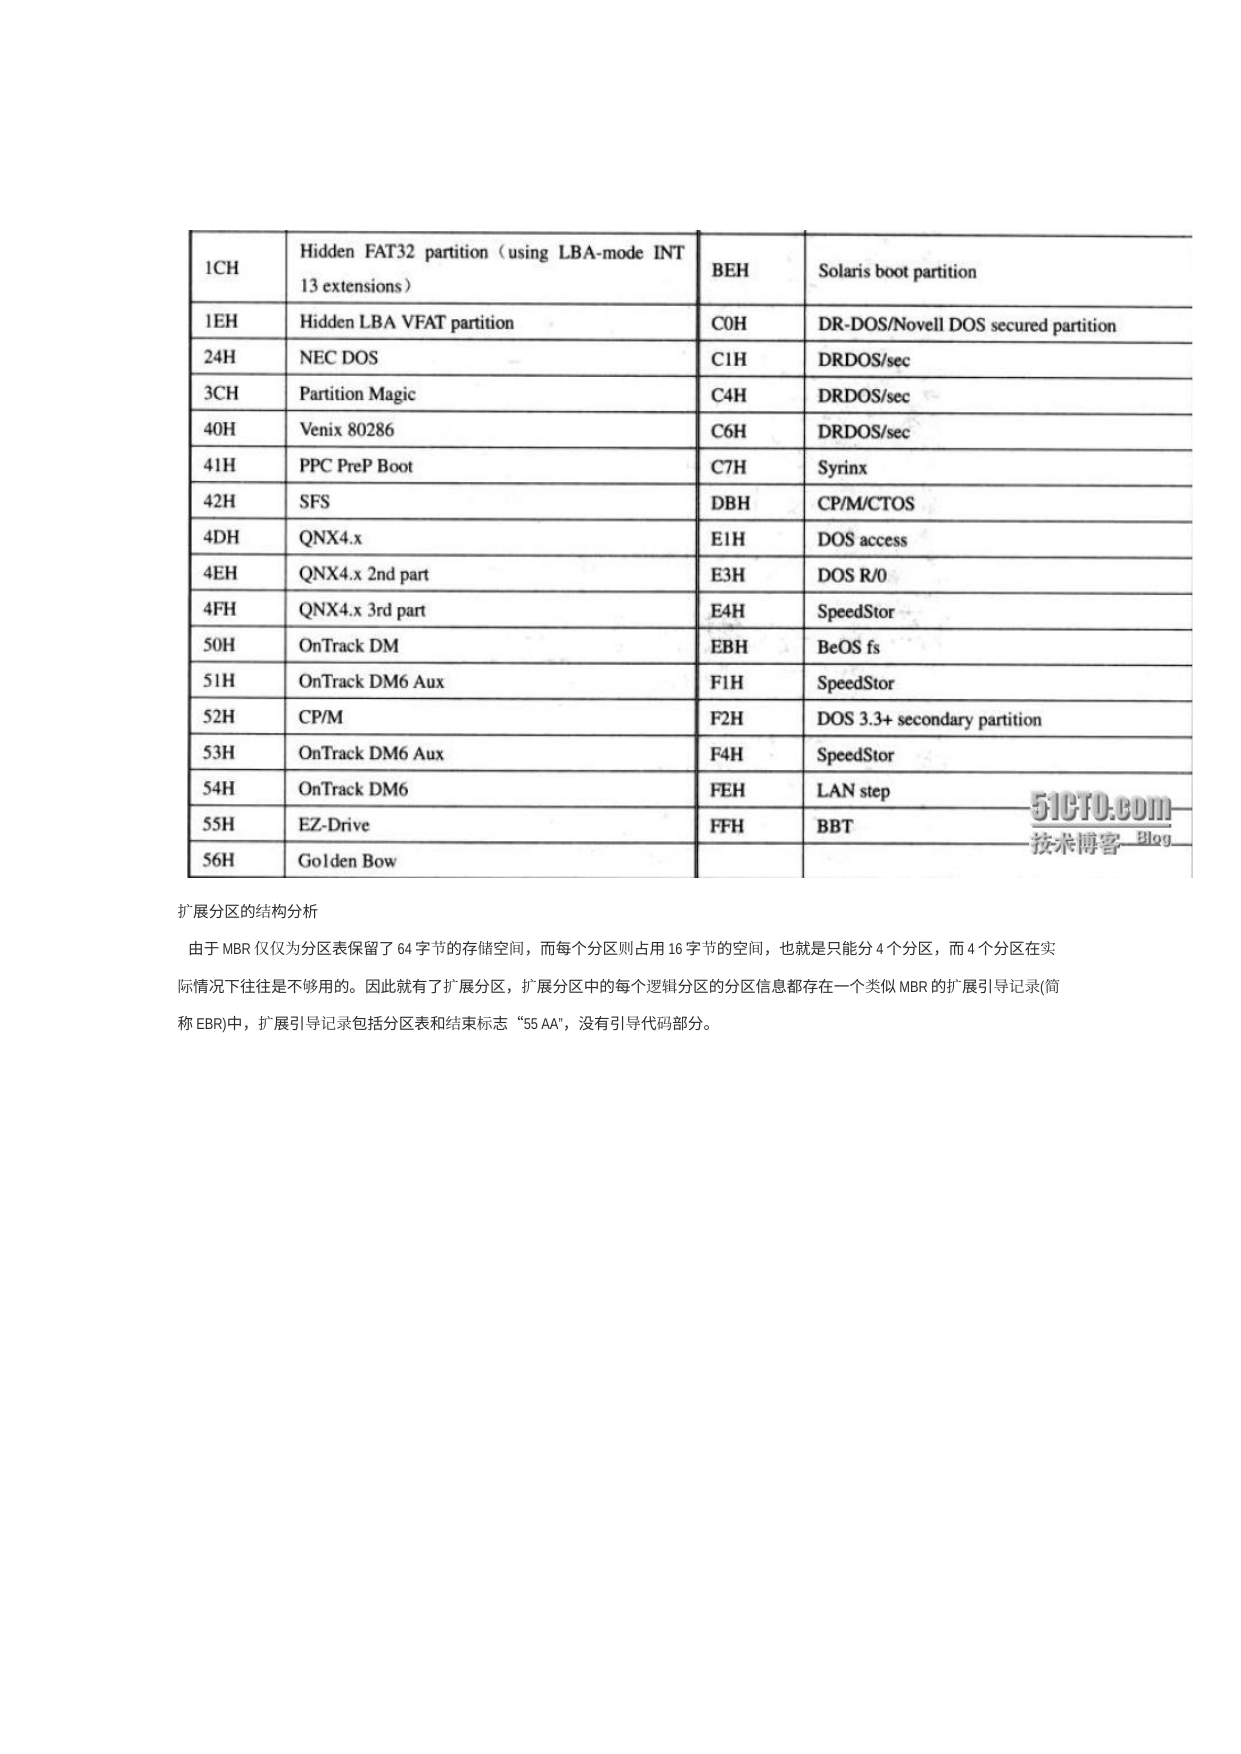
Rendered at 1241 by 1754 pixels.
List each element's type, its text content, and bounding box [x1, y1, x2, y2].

text 扩展分区的结构分析 [177, 892, 1063, 929]
text 由于MBR仅仅为分区表保留了64字节的存储空间，而每个分区则占用16字节的空间，也就是只能分4个分区，而4个分区在实际情况下往往是不够用的。因此就有了扩展分区，扩展分区中的每个逻辑分区的分区信息都存在一个类似MBR的扩展引导记录(简称EBR)中，扩展引导记录包括分区表和结束标志“55 AA”，没有引导代码部分。 [177, 929, 1063, 1042]
picture [177, 230, 1193, 878]
